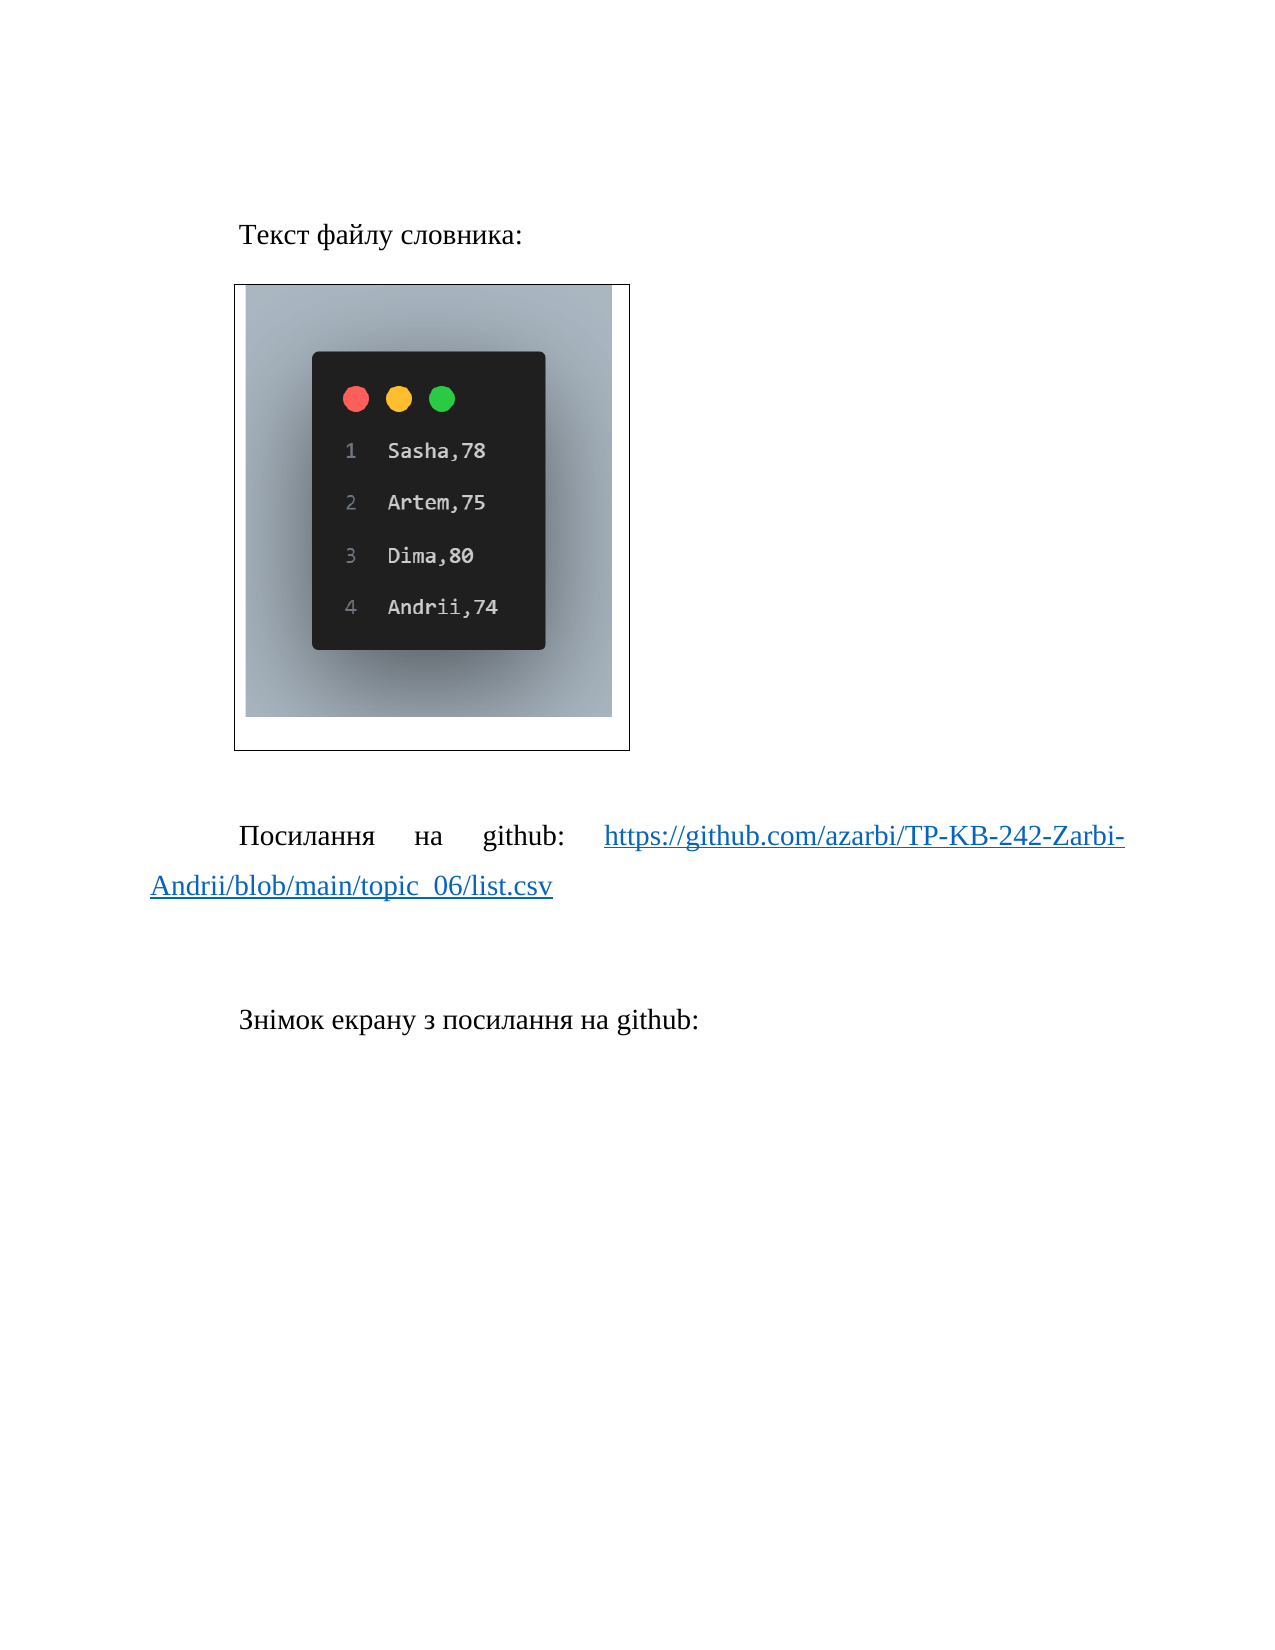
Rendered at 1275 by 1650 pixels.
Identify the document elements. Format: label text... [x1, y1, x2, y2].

text Знімок екрану з посилання на github: [150, 1002, 1125, 1035]
picture [245, 285, 612, 717]
table_header [235, 285, 629, 749]
text Текст файлу словника: [150, 217, 1125, 251]
text Посилання на github: https://github.com/azarbi/TP-KB-242-Zarbi-Andrii/blob/main/topic_06/list.csv [150, 818, 1125, 901]
